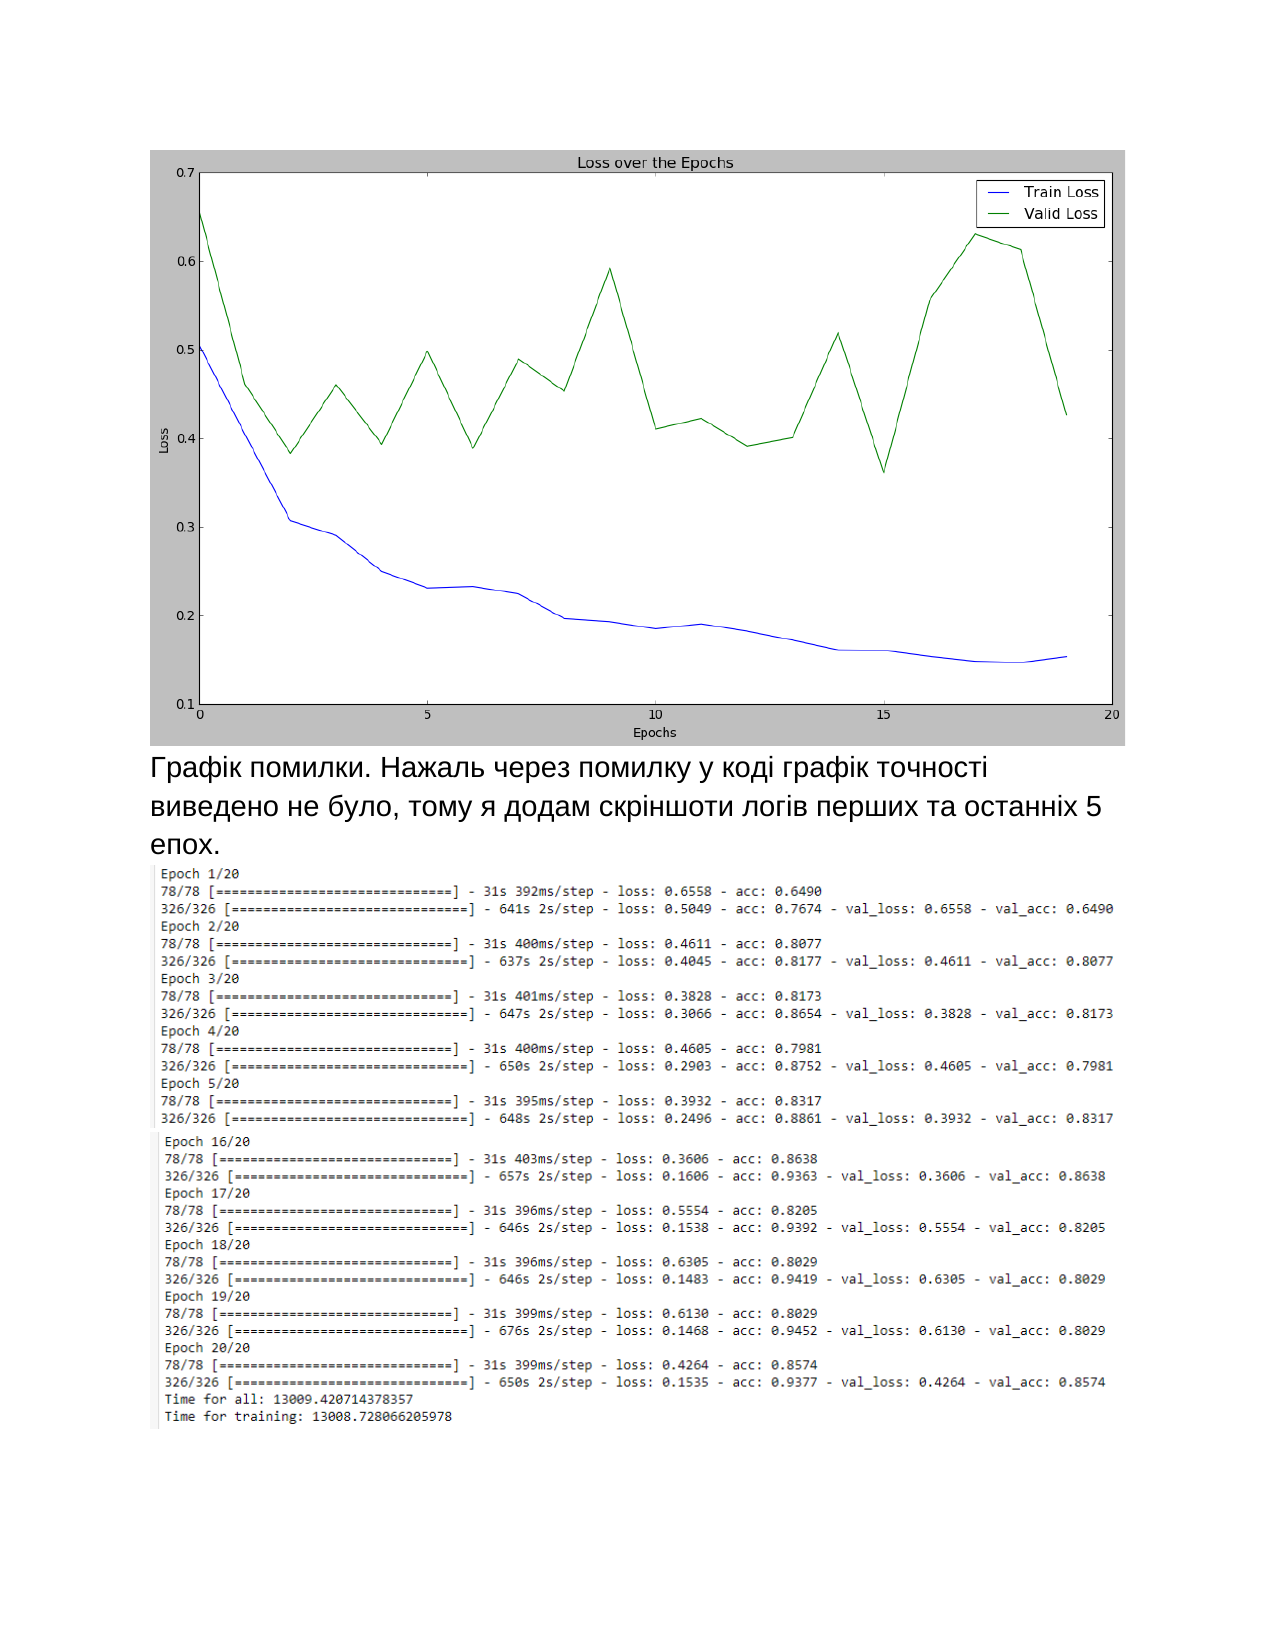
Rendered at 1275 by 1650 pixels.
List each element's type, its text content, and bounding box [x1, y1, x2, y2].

text Графік помилки. Нажаль через помилку у коді графік точності виведено не було, тому я додам скріншоти логів перших та останніх 5 епох. [150, 750, 1125, 861]
picture [150, 1132, 1125, 1429]
picture [150, 150, 1125, 746]
picture [150, 865, 1125, 1128]
